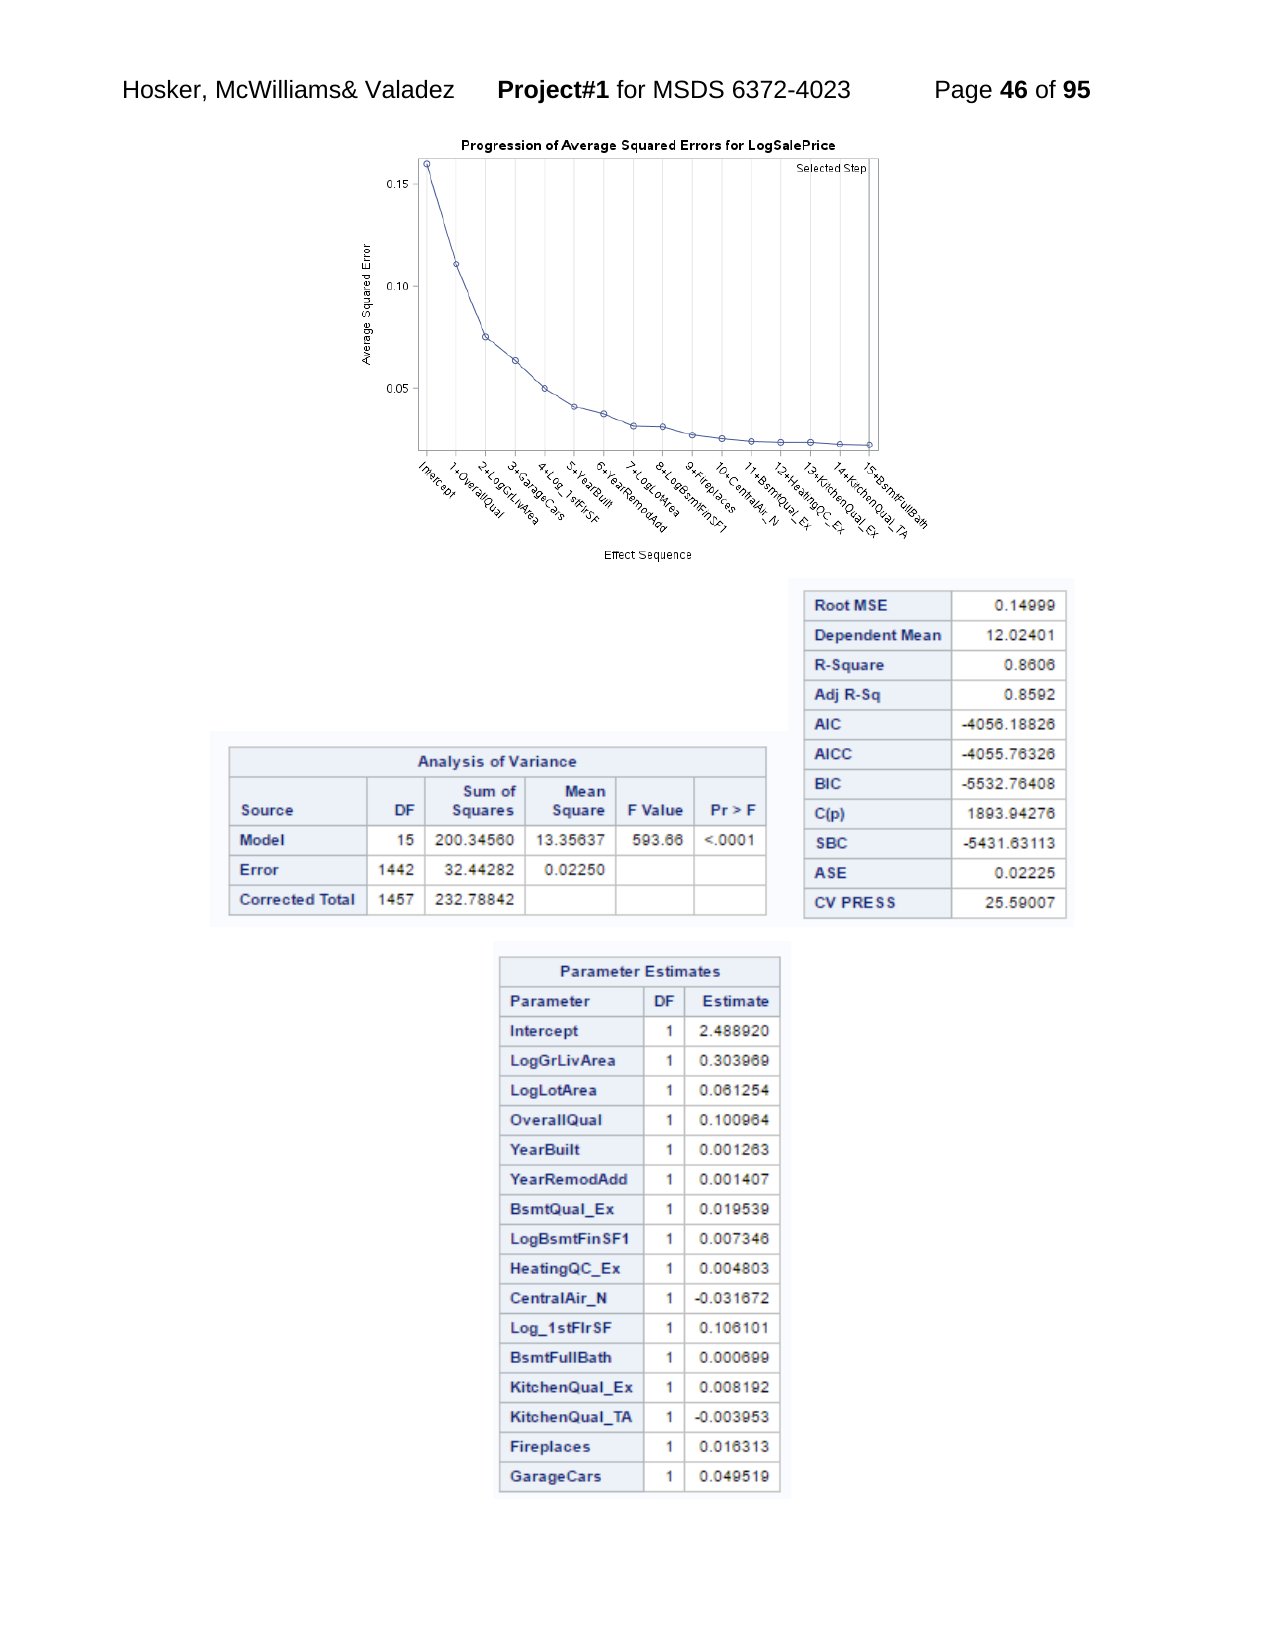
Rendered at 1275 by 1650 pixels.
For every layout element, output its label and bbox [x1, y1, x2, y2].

picture [493, 941, 792, 1499]
picture [353, 132, 932, 565]
picture [210, 578, 1075, 927]
